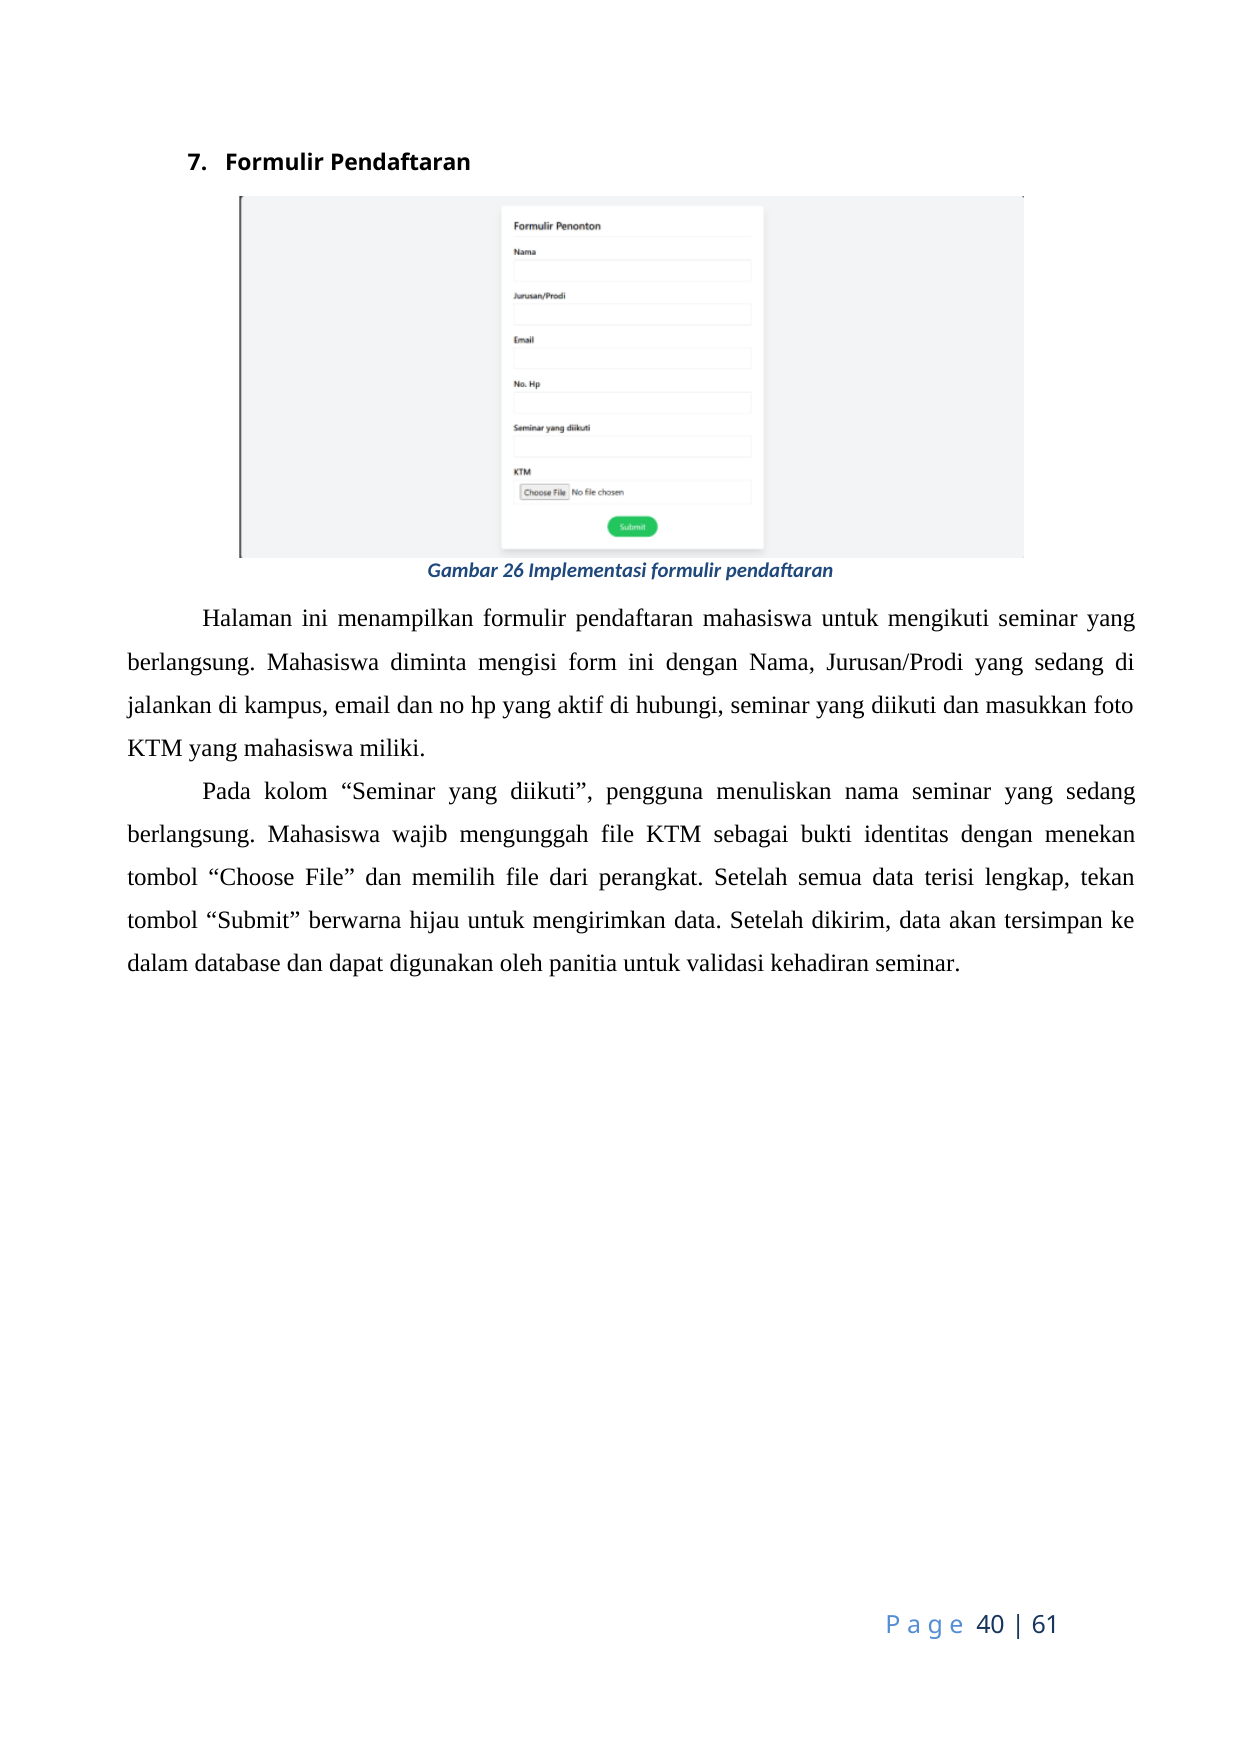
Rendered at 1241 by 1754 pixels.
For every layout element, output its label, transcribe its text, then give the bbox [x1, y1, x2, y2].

subtitle Formulir Pendaftaran [187, 146, 1136, 177]
text Halaman ini menampilkan formulir pendaftaran mahasiswa untuk mengikuti seminar yang berlangsung. Mahasiswa diminta mengisi form ini dengan Nama, Jurusan/Prodi yang sedang di jalankan di kampus, email dan no hp yang aktif di hubungi, seminar yang diikuti dan masukkan foto KTM yang mahasiswa miliki. [127, 603, 1136, 762]
picture [239, 196, 1024, 558]
text Pada kolom “Seminar yang diikuti”, pengguna menuliskan nama seminar yang sedang berlangsung. Mahasiswa wajib mengunggah file KTM sebagai bukti identitas dengan menekan tombol “Choose File” dan memilih file dari perangkat. Setelah semua data terisi lengkap, tekan tombol “Submit” berwarna hijau untuk mengirimkan data. Setelah dikirim, data akan tersimpan ke dalam database dan dapat digunakan oleh panitia untuk validasi kehadiran seminar. [127, 776, 1136, 977]
